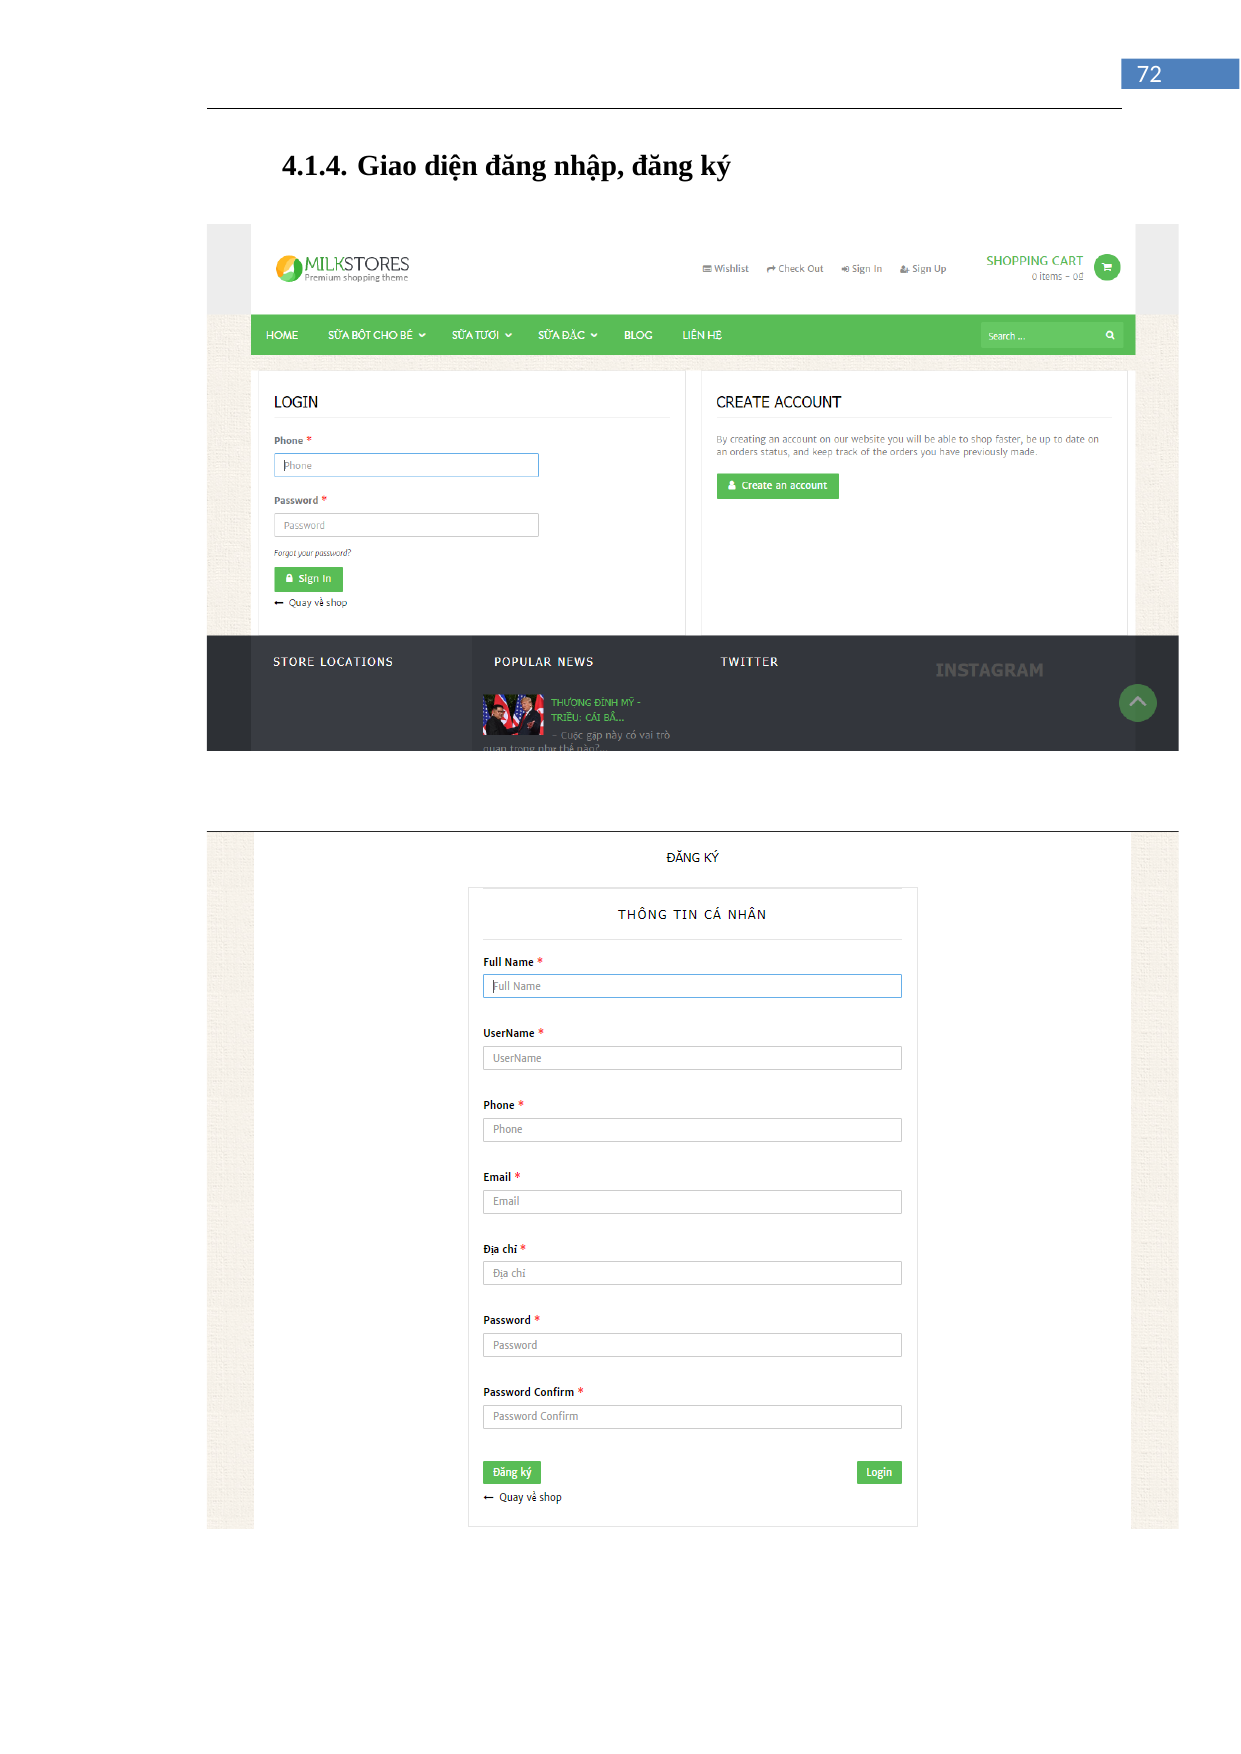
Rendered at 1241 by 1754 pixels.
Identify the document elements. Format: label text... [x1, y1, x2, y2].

picture [206, 831, 1179, 1529]
picture [206, 224, 1179, 751]
list Giao diện đăng nhập, đăng ký [282, 148, 1122, 181]
